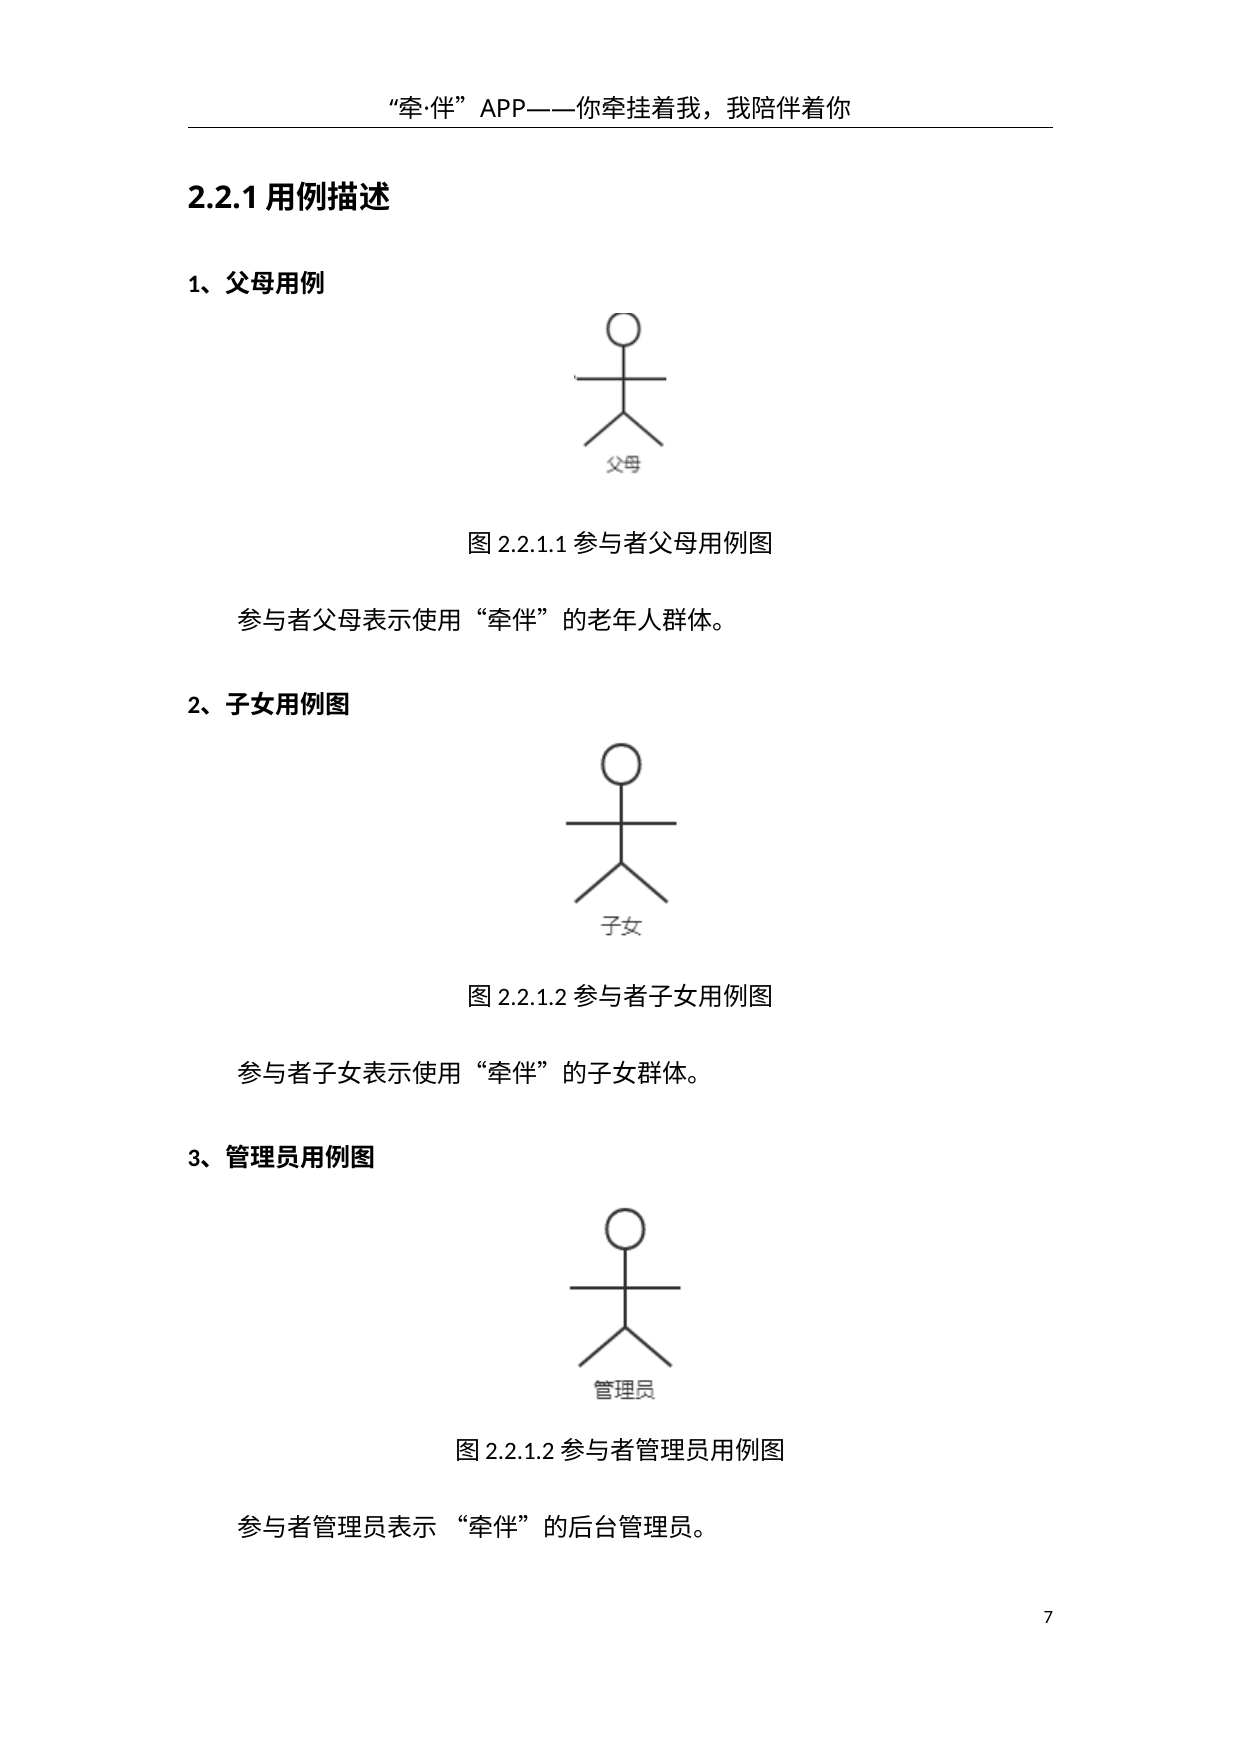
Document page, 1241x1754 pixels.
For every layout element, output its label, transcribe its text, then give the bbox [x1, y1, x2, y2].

text 参与者管理员表示 “牵伴”的后台管理员。 [187, 1493, 1053, 1558]
text 图2.2.1.2 参与者管理员用例图 [187, 1416, 1053, 1481]
picture [549, 734, 691, 956]
text 图2.2.1.1 参与者父母用例图 [187, 509, 1053, 574]
text 2.2.1用例描述 [187, 163, 1053, 228]
picture [574, 313, 667, 478]
text 参与者父母表示使用“牵伴”的老年人群体。 [187, 586, 1053, 651]
text 1、父母用例 [187, 249, 1053, 314]
text 参与者子女表示使用“牵伴”的子女群体。 [187, 1039, 1053, 1104]
picture [546, 1188, 695, 1415]
text 2、子女用例图 [187, 670, 1053, 735]
text 图2.2.1.2 参与者子女用例图 [187, 962, 1053, 1027]
text 3、管理员用例图 [187, 1123, 1053, 1188]
